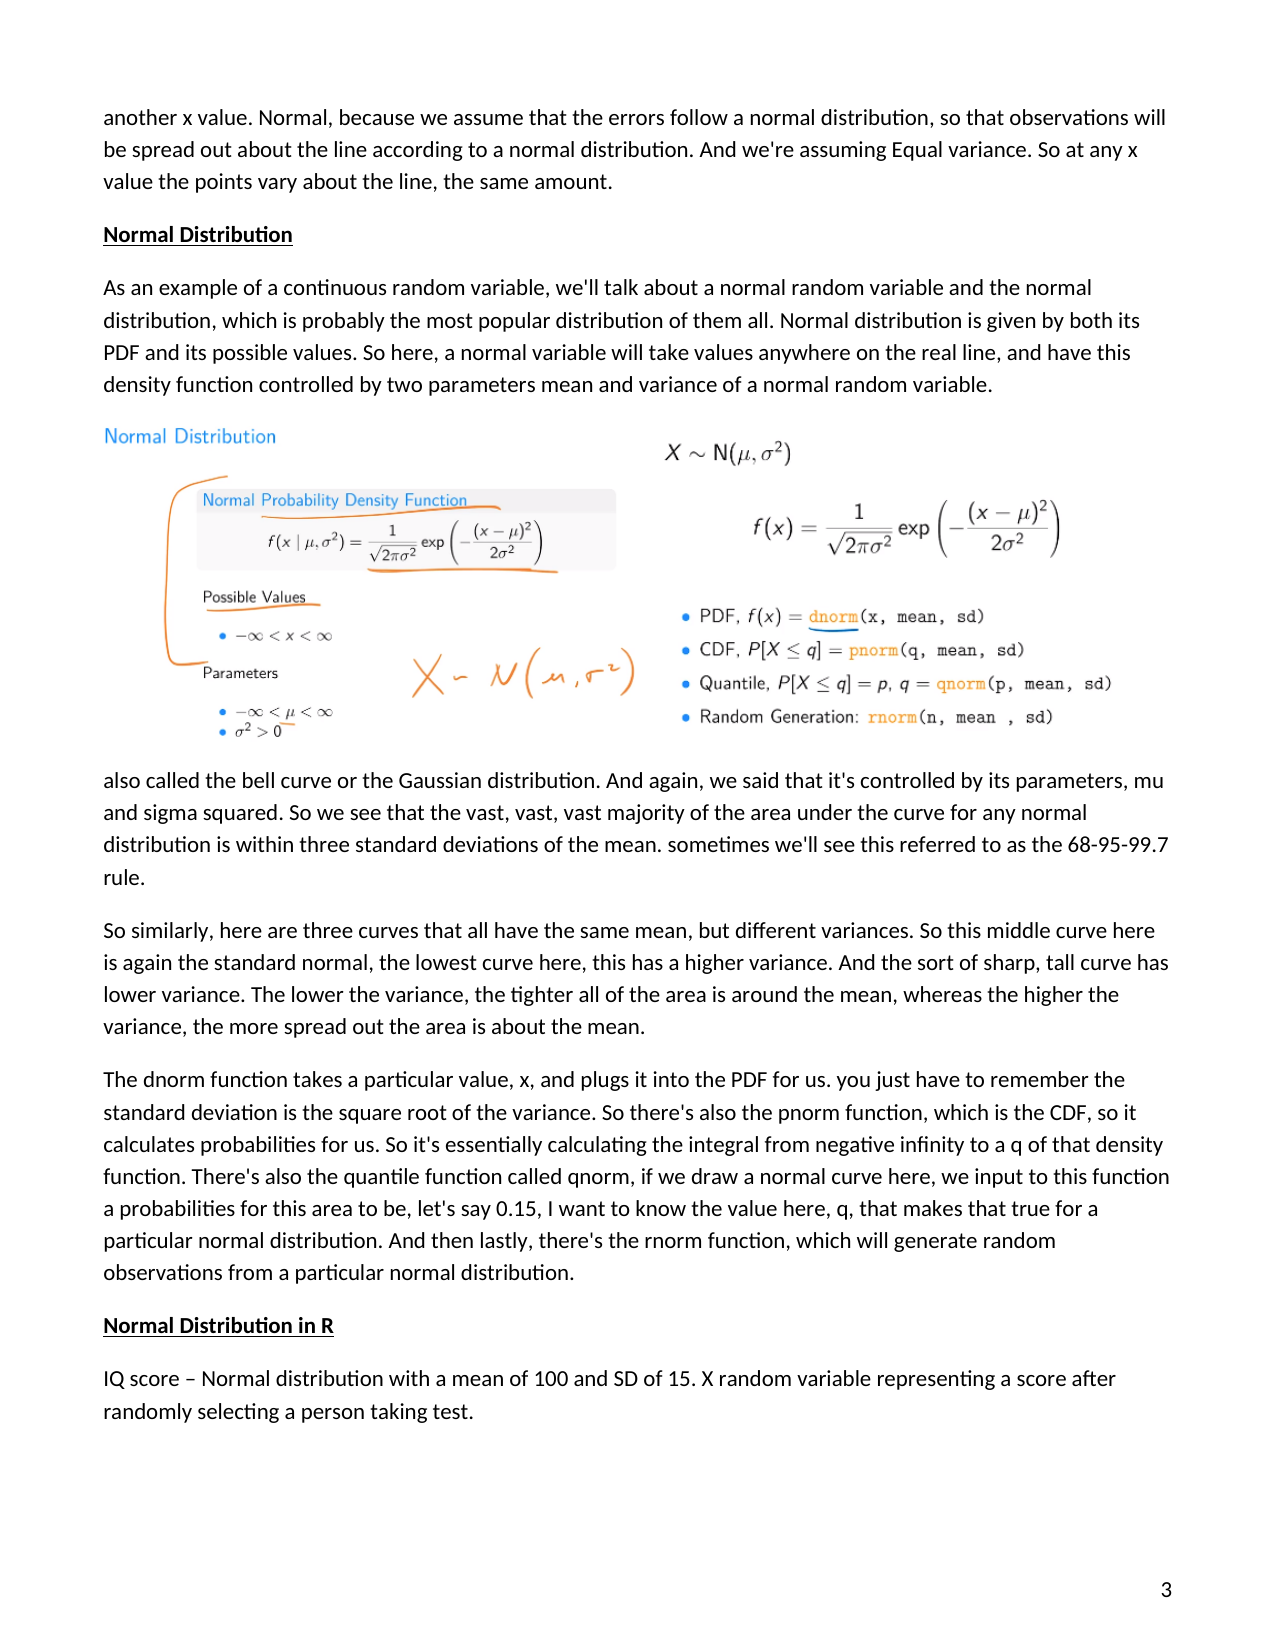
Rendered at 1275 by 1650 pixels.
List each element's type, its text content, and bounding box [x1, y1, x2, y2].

text As an example of a continuous random variable, we'll talk about a normal random variable and the normal distribution, which is probably the most popular distribution of them all. Normal distribution is given by both its PDF and its possible values. So here, a normal variable will take values anywhere on the real line, and have this density function controlled by two parameters mean and variance of a normal random variable. [103, 273, 1172, 398]
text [103, 103, 1172, 196]
text The dnorm function takes a particular value, x, and plugs it into the PDF for us. you just have to remember the standard deviation is the square root of the variance. So there's also the pnorm function, which is the CDF, so it calculates probabilities for us. So it's essentially calculating the integral from negative infinity to a q of that density function. There's also the quantile function called qnorm, if we draw a normal curve here, we input to this function a probabilities for this area to be, let's say 0.15, I want to know the value here, q, that makes that true for a particular normal distribution. And then lastly, there's the rnorm function, which will generate random observations from a particular normal distribution. [103, 1065, 1172, 1287]
picture [646, 428, 1120, 742]
text Normal Distribution in R [103, 1312, 1172, 1339]
text Normal Distribution [103, 221, 1172, 248]
text So similarly, here are three curves that all have the same mean, but different variances. So this middle curve here is again the standard normal, the lowest curve here, this has a higher variance. And the sort of sharp, tall curve has lower variance. The lower the variance, the tighter all of the area is around the mean, whereas the higher the variance, the more spread out the area is about the mean. [103, 916, 1172, 1040]
text IQ score – Normal distribution with a mean of 100 and SD of 15. X random variable representing a score after randomly selecting a person taking test. [103, 1364, 1172, 1425]
picture [103, 423, 642, 742]
text also called the bell curve or the Gaussian distribution. And again, we said that it's controlled by its parameters, mu and sigma squared. So we see that the vast, vast, vast majority of the area under the curve for any normal distribution is within three standard deviations of the mean. sometimes we'll see this referred to as the 68-95-99.7 rule. [103, 766, 1172, 891]
